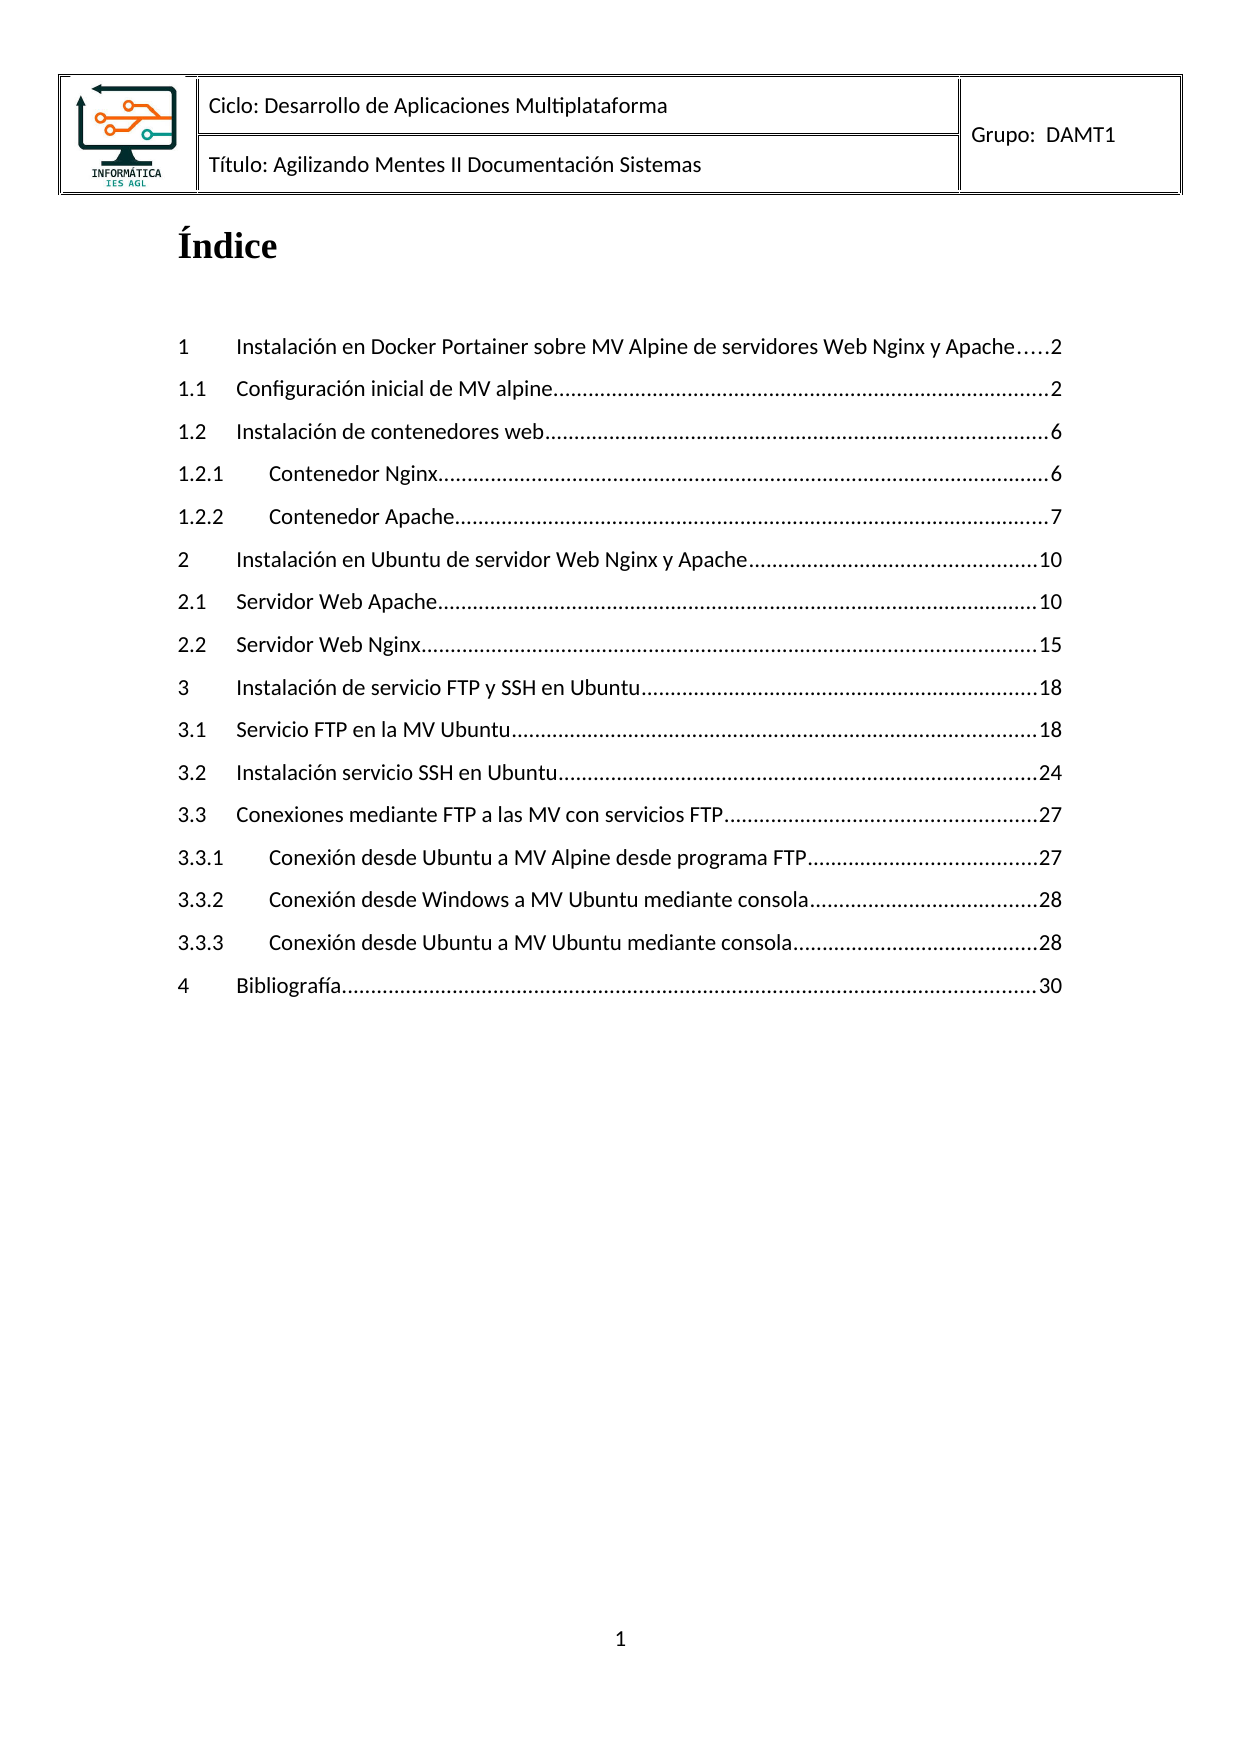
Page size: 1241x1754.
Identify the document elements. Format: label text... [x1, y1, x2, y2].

picture [70, 76, 186, 192]
subtitle Índice [177, 223, 1063, 266]
